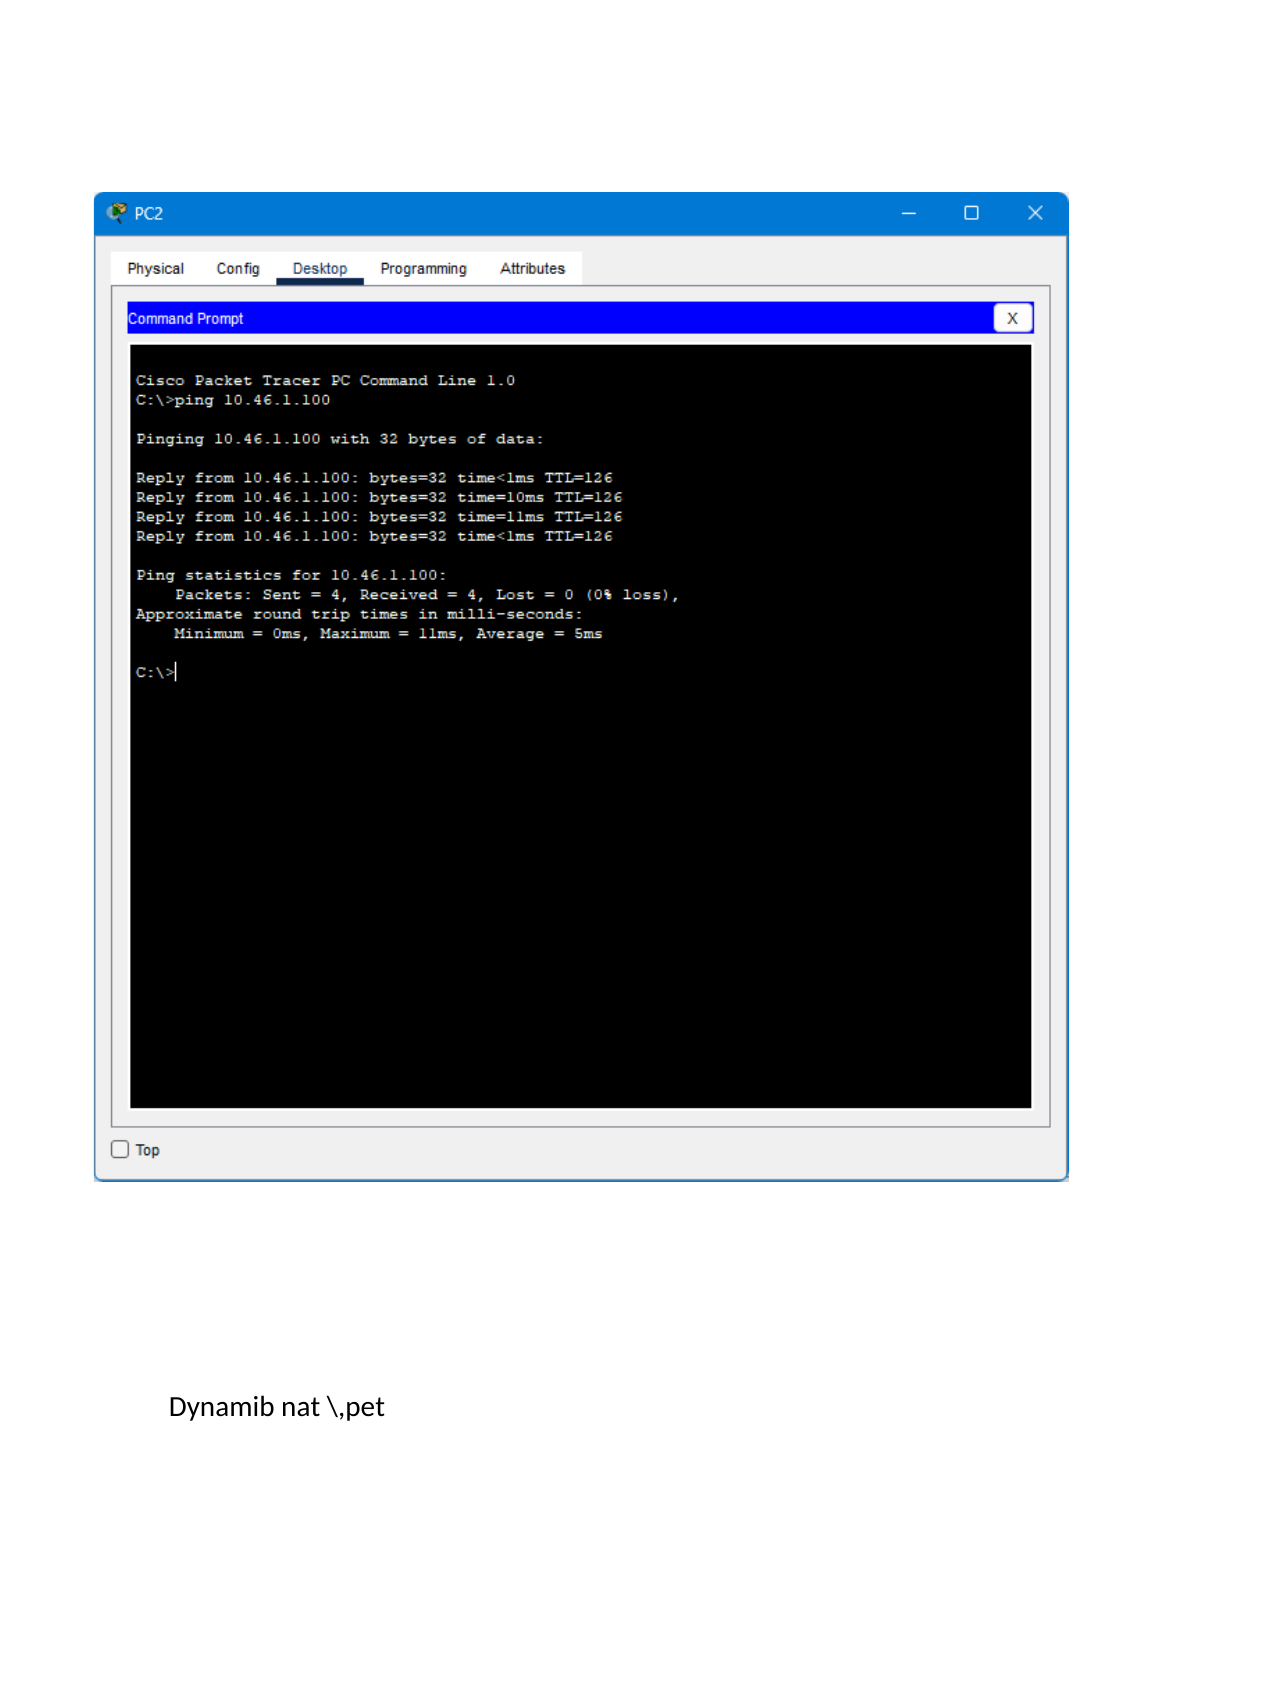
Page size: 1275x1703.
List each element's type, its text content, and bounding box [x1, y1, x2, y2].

picture [93, 192, 1069, 1182]
text Dynamib nat \,pet [94, 1388, 1181, 1423]
